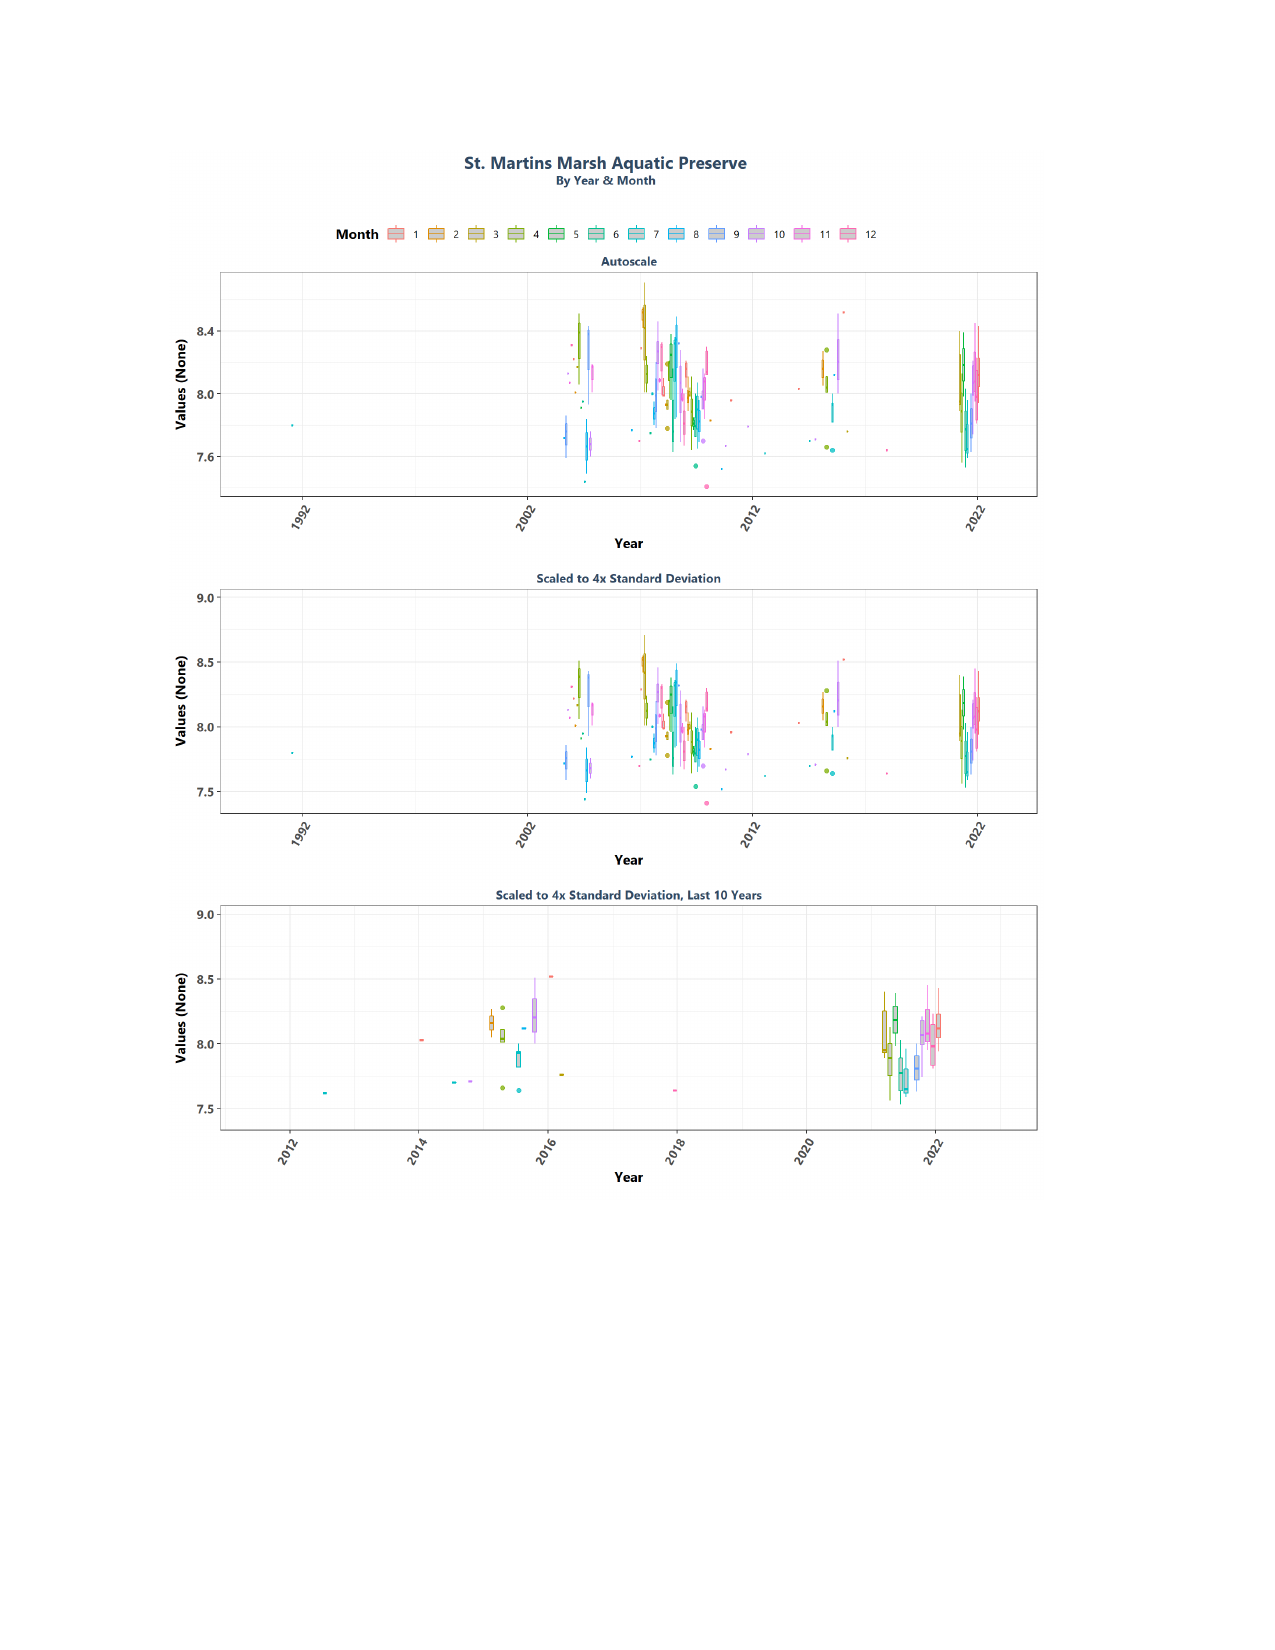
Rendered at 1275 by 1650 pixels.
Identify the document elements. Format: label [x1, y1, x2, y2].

picture [168, 150, 1044, 1200]
